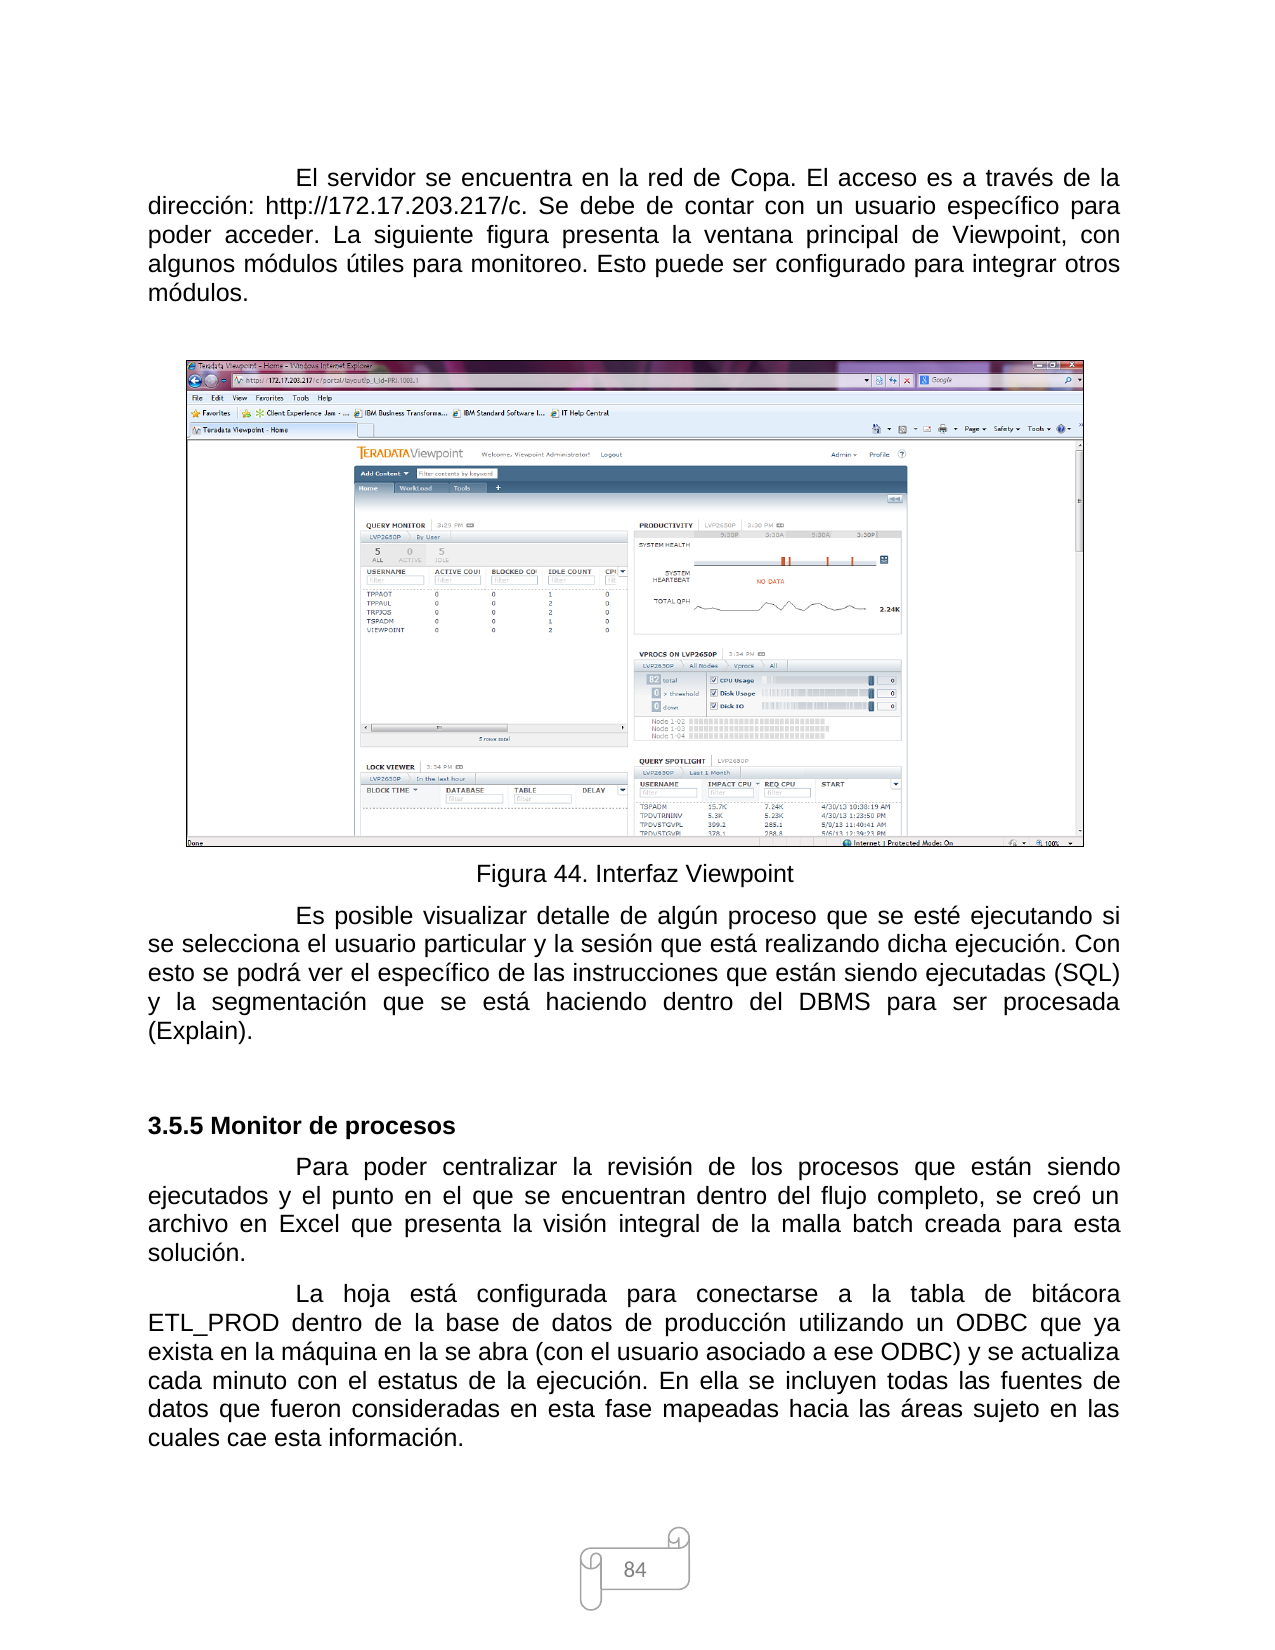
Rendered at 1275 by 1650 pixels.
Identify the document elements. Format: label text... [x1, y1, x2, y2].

text La hoja está configurada para conectarse a la tabla de bitácora ETL_PROD dentro de la base de datos de producción utilizando un ODBC que ya exista en la máquina en la se abra (con el usuario asociado a ese ODBC) y se actualiza cada minuto con el estatus de la ejecución. En ella se incluyen todas las fuentes de datos que fueron consideradas en esta fase mapeadas hacia las áreas sujeto en las cuales cae esta información. [148, 1279, 1122, 1452]
picture [187, 361, 1083, 846]
text El servidor se encuentra en la red de Copa. El acceso es a través de la dirección: http://172.17.203.217/c. Se debe de contar con un usuario específico para poder acceder. La siguiente figura presenta la ventana principal de Viewpoint, con algunos módulos útiles para monitoreo. Esto puede ser configurado para integrar otros módulos. [148, 162, 1122, 306]
text Para poder centralizar la revisión de los procesos que están siendo ejecutados y el punto en el que se encuentran dentro del flujo completo, se creó un archivo en Excel que presenta la visión integral de la malla batch creada para esta solución. [148, 1152, 1122, 1267]
text Es posible visualizar detalle de algún proceso que se esté ejecutando si se selecciona el usuario particular y la sesión que está realizando dicha ejecución. Con esto se podrá ver el específico de las instrucciones que están siendo ejecutadas (SQL) y la segmentación que se está haciendo dentro del DBMS para ser procesada (Explain). [148, 901, 1122, 1044]
subtitle 3.5.5 Monitor de procesos [148, 1111, 1122, 1139]
text Figura 44. Interfaz Viewpoint [148, 859, 1122, 888]
